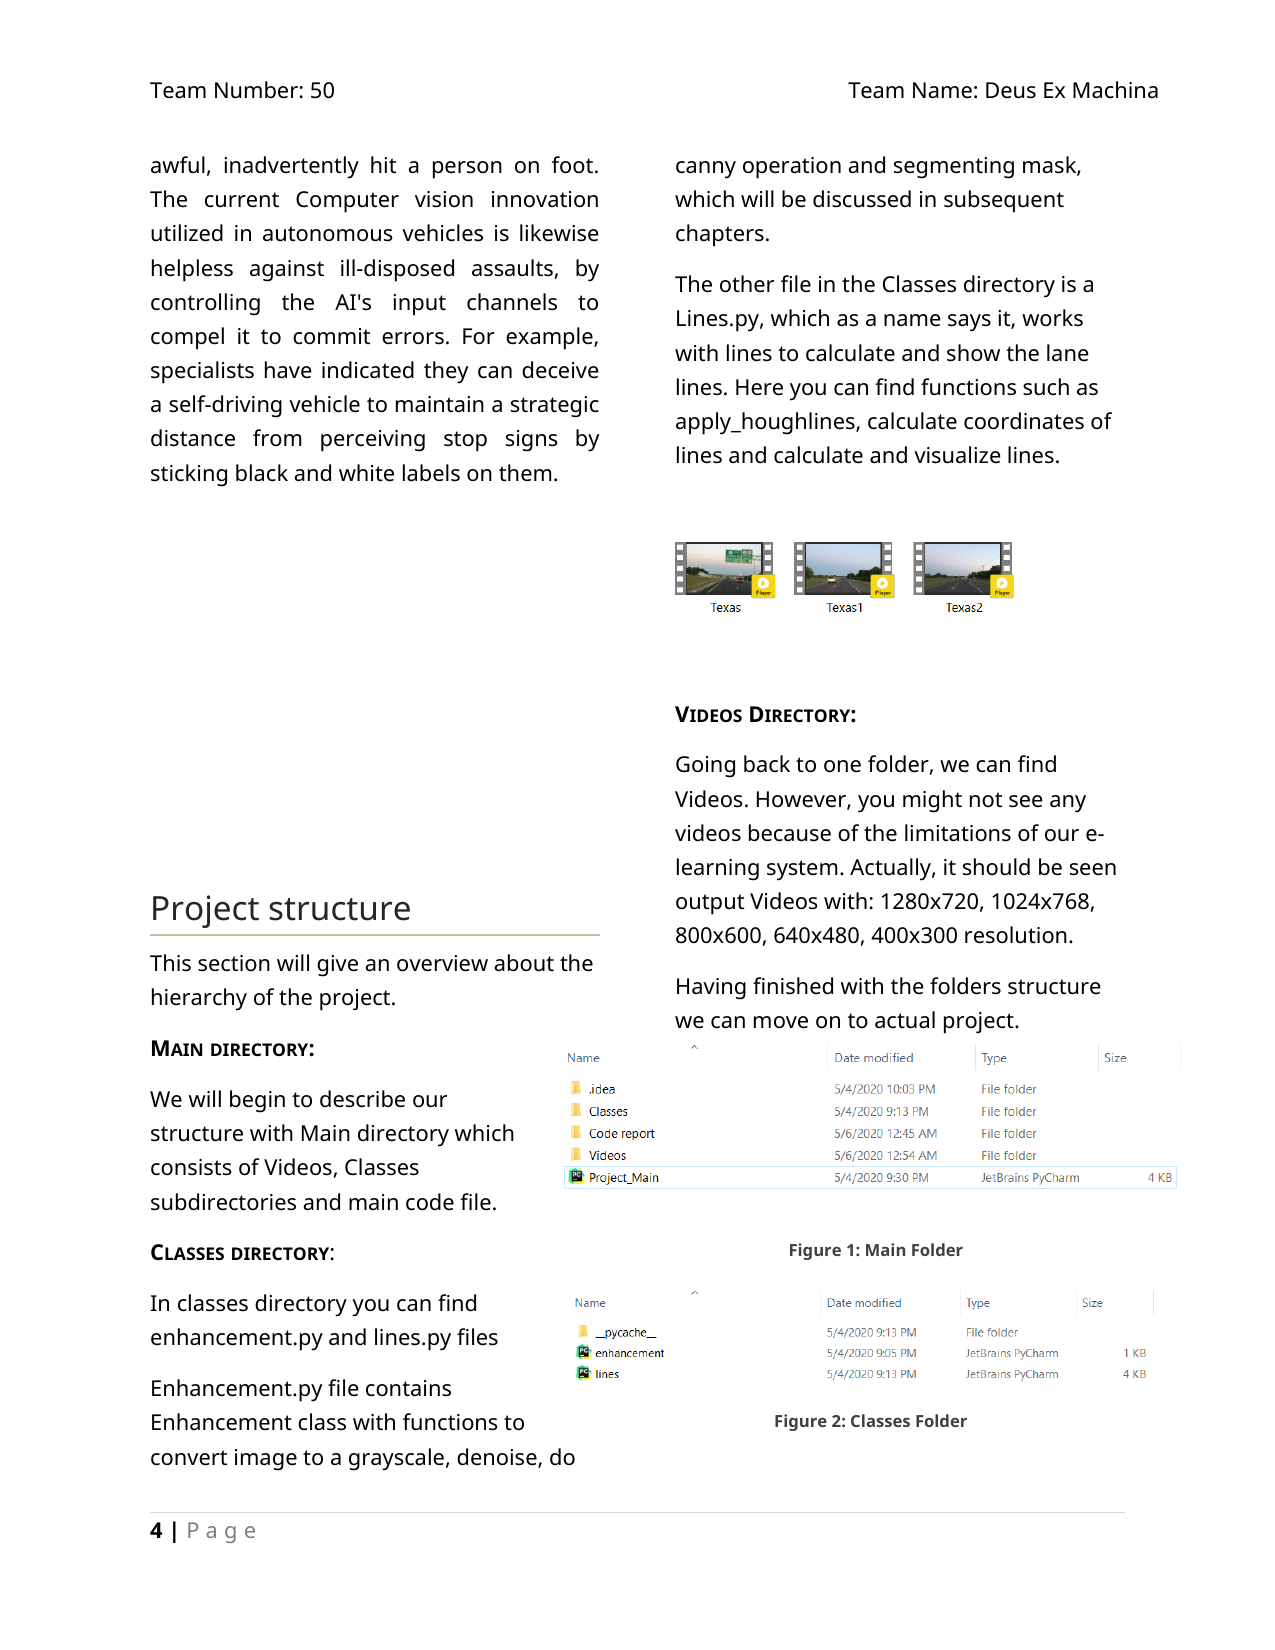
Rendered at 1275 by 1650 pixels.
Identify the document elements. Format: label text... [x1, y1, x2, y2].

text Classes directory: [150, 1237, 600, 1267]
text Main directory: [150, 1033, 600, 1063]
text Enhancement.py file contains Enhancement class with functions to convert image to a grayscale, denoise, do canny operation and segmenting mask, which will be discussed in subsequent chapters. [675, 150, 1125, 248]
text In classes directory you can find enhancement.py and lines.py files [150, 1288, 600, 1352]
picture [562, 1041, 1189, 1232]
text Having finished with the folders structure we can move on to actual project. [675, 971, 1125, 1035]
picture [663, 491, 1171, 654]
picture [557, 1289, 1184, 1401]
subtitle Project structure [150, 885, 600, 934]
text This section will give an overview about the hierarchy of the project. [150, 948, 600, 1012]
text Videos Directory: [675, 654, 1125, 728]
text Enhancement.py file contains Enhancement class with functions to convert image to a grayscale, denoise, do canny operation and segmenting mask, which will be discussed in subsequent chapters. [150, 1373, 600, 1471]
text We will begin to describe our structure with Main directory which consists of Videos, Classes subdirectories and main code file. [150, 1084, 562, 1216]
text Going back to one folder, we can find Videos. However, you might not see any videos because of the limitations of our e-learning system. Actually, it should be seen output Videos with: 1280x720, 1024x768, 800x600, 640x480, 400x300 resolution. [675, 749, 1125, 950]
text The other file in the Classes directory is a Lines.py, which as a name says it, works with lines to calculate and show the lane lines. Here you can find functions such as apply_houghlines, calculate coordinates of lines and calculate and visualize lines. [675, 269, 1125, 470]
